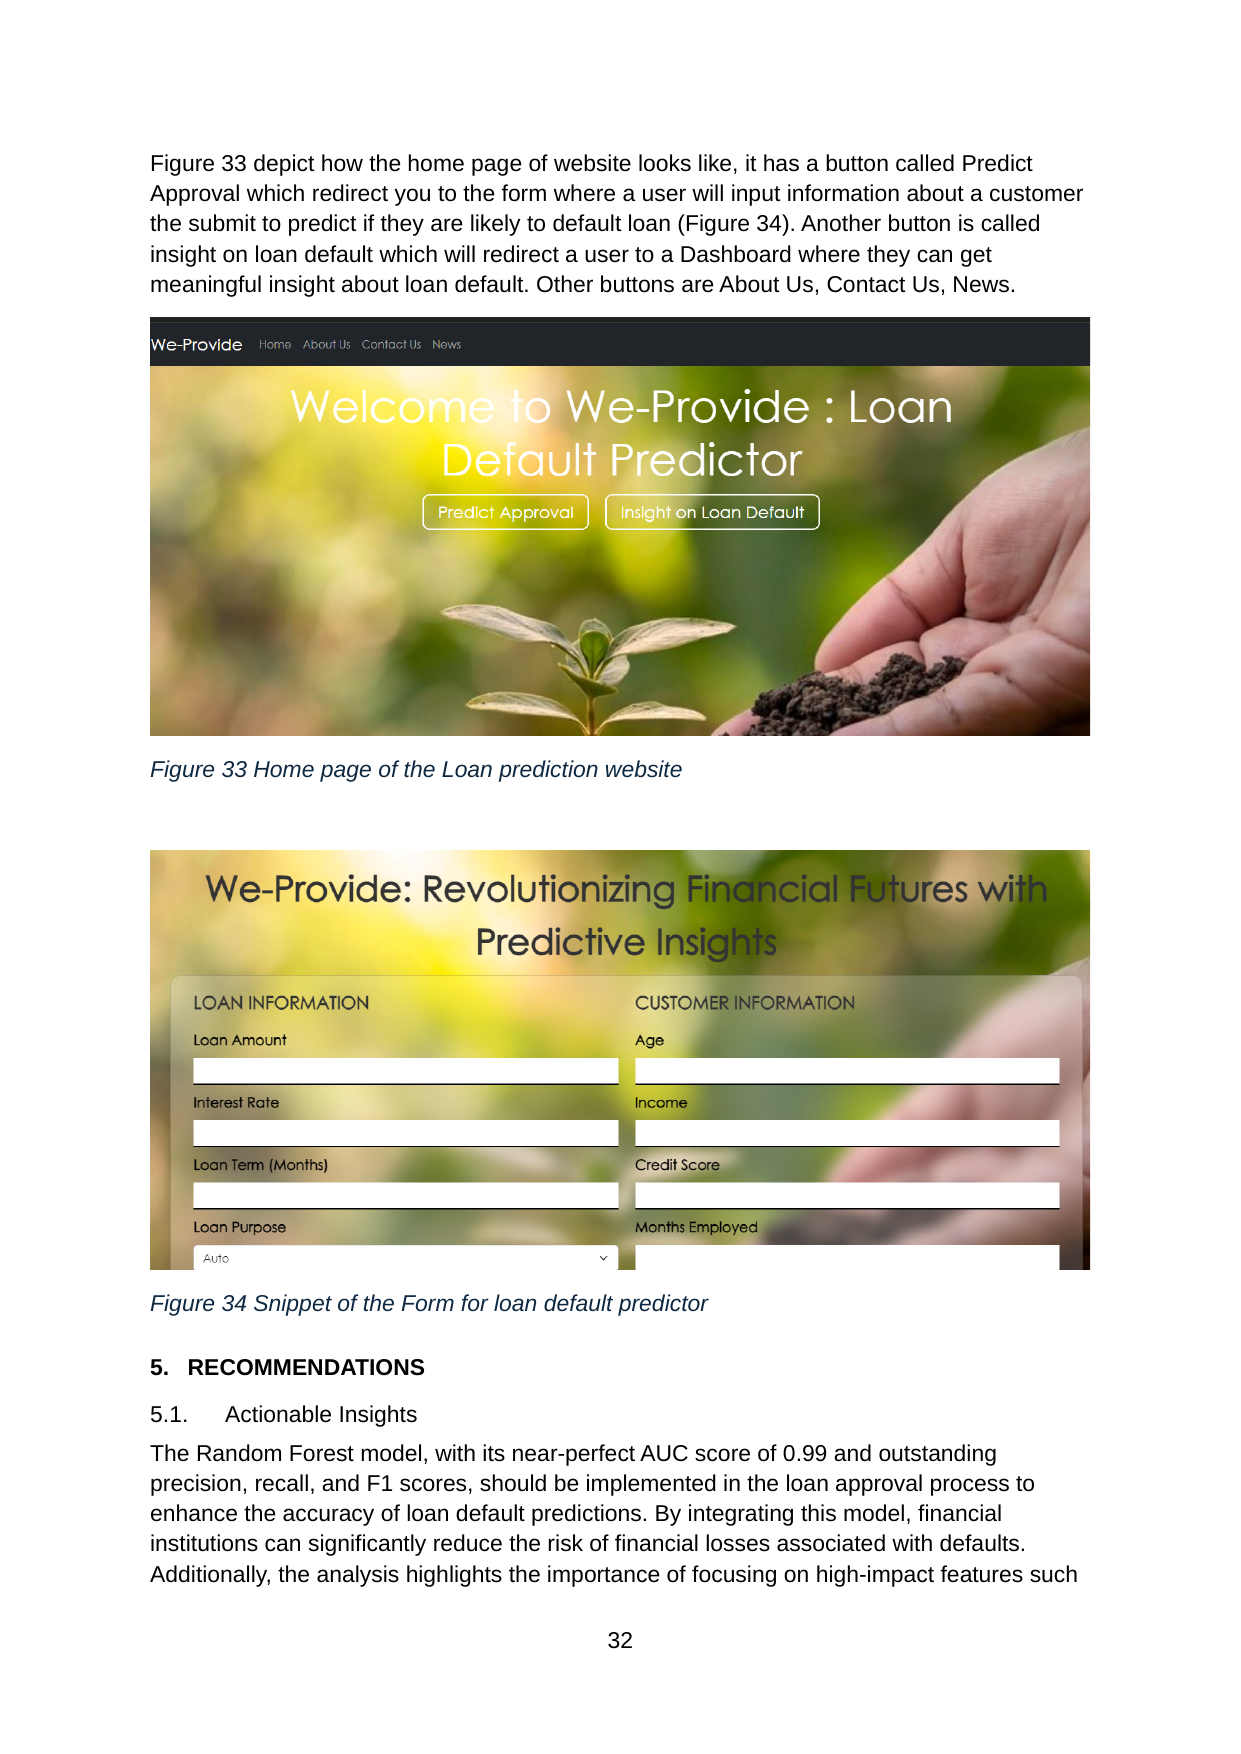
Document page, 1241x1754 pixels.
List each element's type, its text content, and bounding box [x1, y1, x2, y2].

subtitle RECOMMENDATIONS [150, 1354, 1090, 1381]
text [150, 1440, 1090, 1587]
subtitle Actionable Insights [150, 1401, 1090, 1427]
picture [150, 317, 1091, 736]
text Figure 33 Home page of the Loan prediction website [150, 756, 1090, 783]
text Figure 33 depict how the home page of website looks like, it has a button called Predict Approval which redirect you to the form where a user will input information about a customer the submit to predict if they are likely to default loan (Figure 34). Another button is called insight on loan default which will redirect a user to a Dashboard where they can get meaningful insight about loan default. Other buttons are About Us, Contact Us, News. [150, 150, 1090, 297]
picture [150, 850, 1091, 1270]
text Figure 34 Snippet of the Form for loan default predictor [150, 1290, 1090, 1317]
